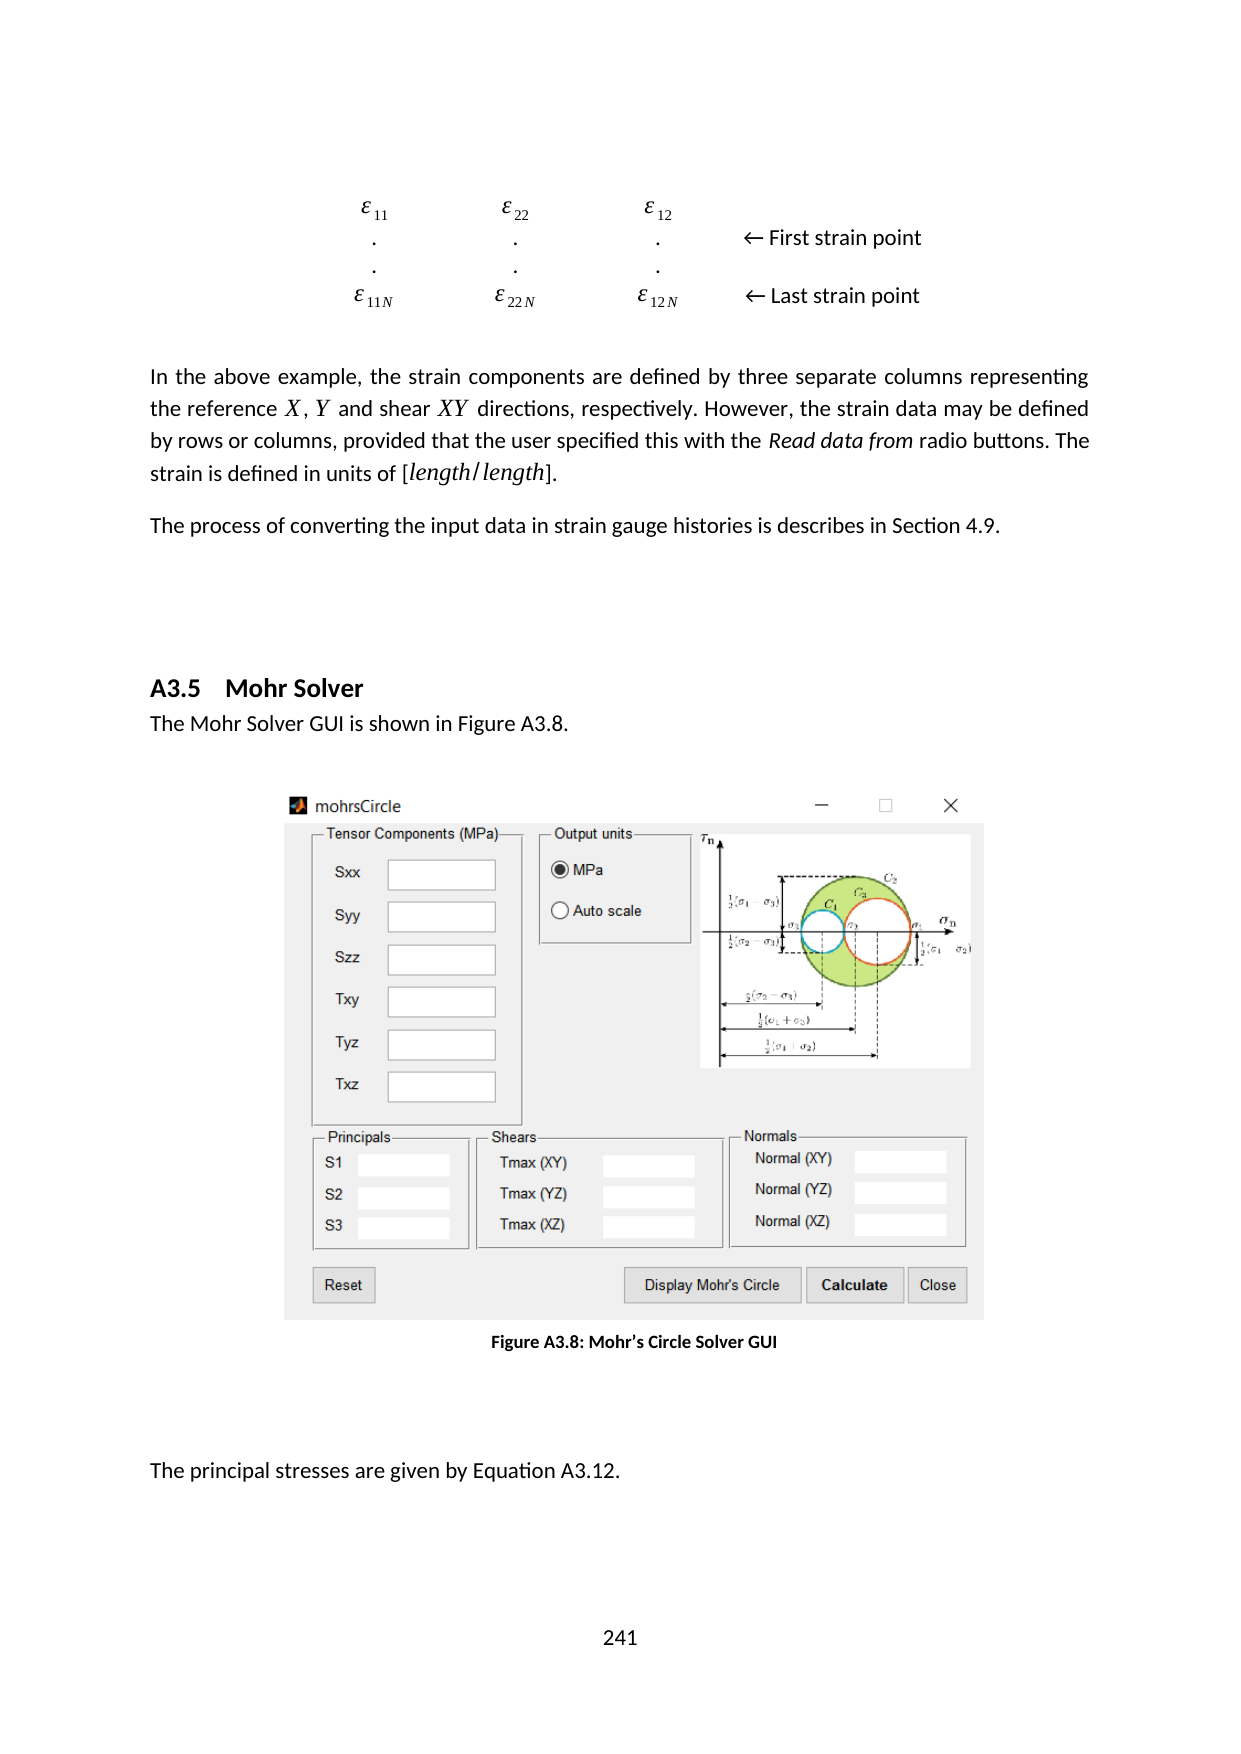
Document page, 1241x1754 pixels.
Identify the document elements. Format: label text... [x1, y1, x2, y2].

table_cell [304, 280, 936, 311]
text The Mohr Solver GUI is shown in Figure A3.8. [150, 709, 1090, 737]
subtitle A3.5 Mohr Solver [150, 671, 1090, 704]
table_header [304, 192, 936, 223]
text The principal stresses are given by Equation A3.12. [150, 1456, 1090, 1484]
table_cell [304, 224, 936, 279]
text In the above example, the strain components are defined by three separate columns representing the reference , and shear directions, respectively. However, the strain data may be defined by rows or columns, provided that the user specified this with the Read data from radio buttons. The strain is defined in units of []. [150, 362, 1090, 487]
text The process of converting the input data in strain gauge histories is describes in Section 4.9. [150, 512, 1090, 540]
picture [284, 789, 984, 1320]
